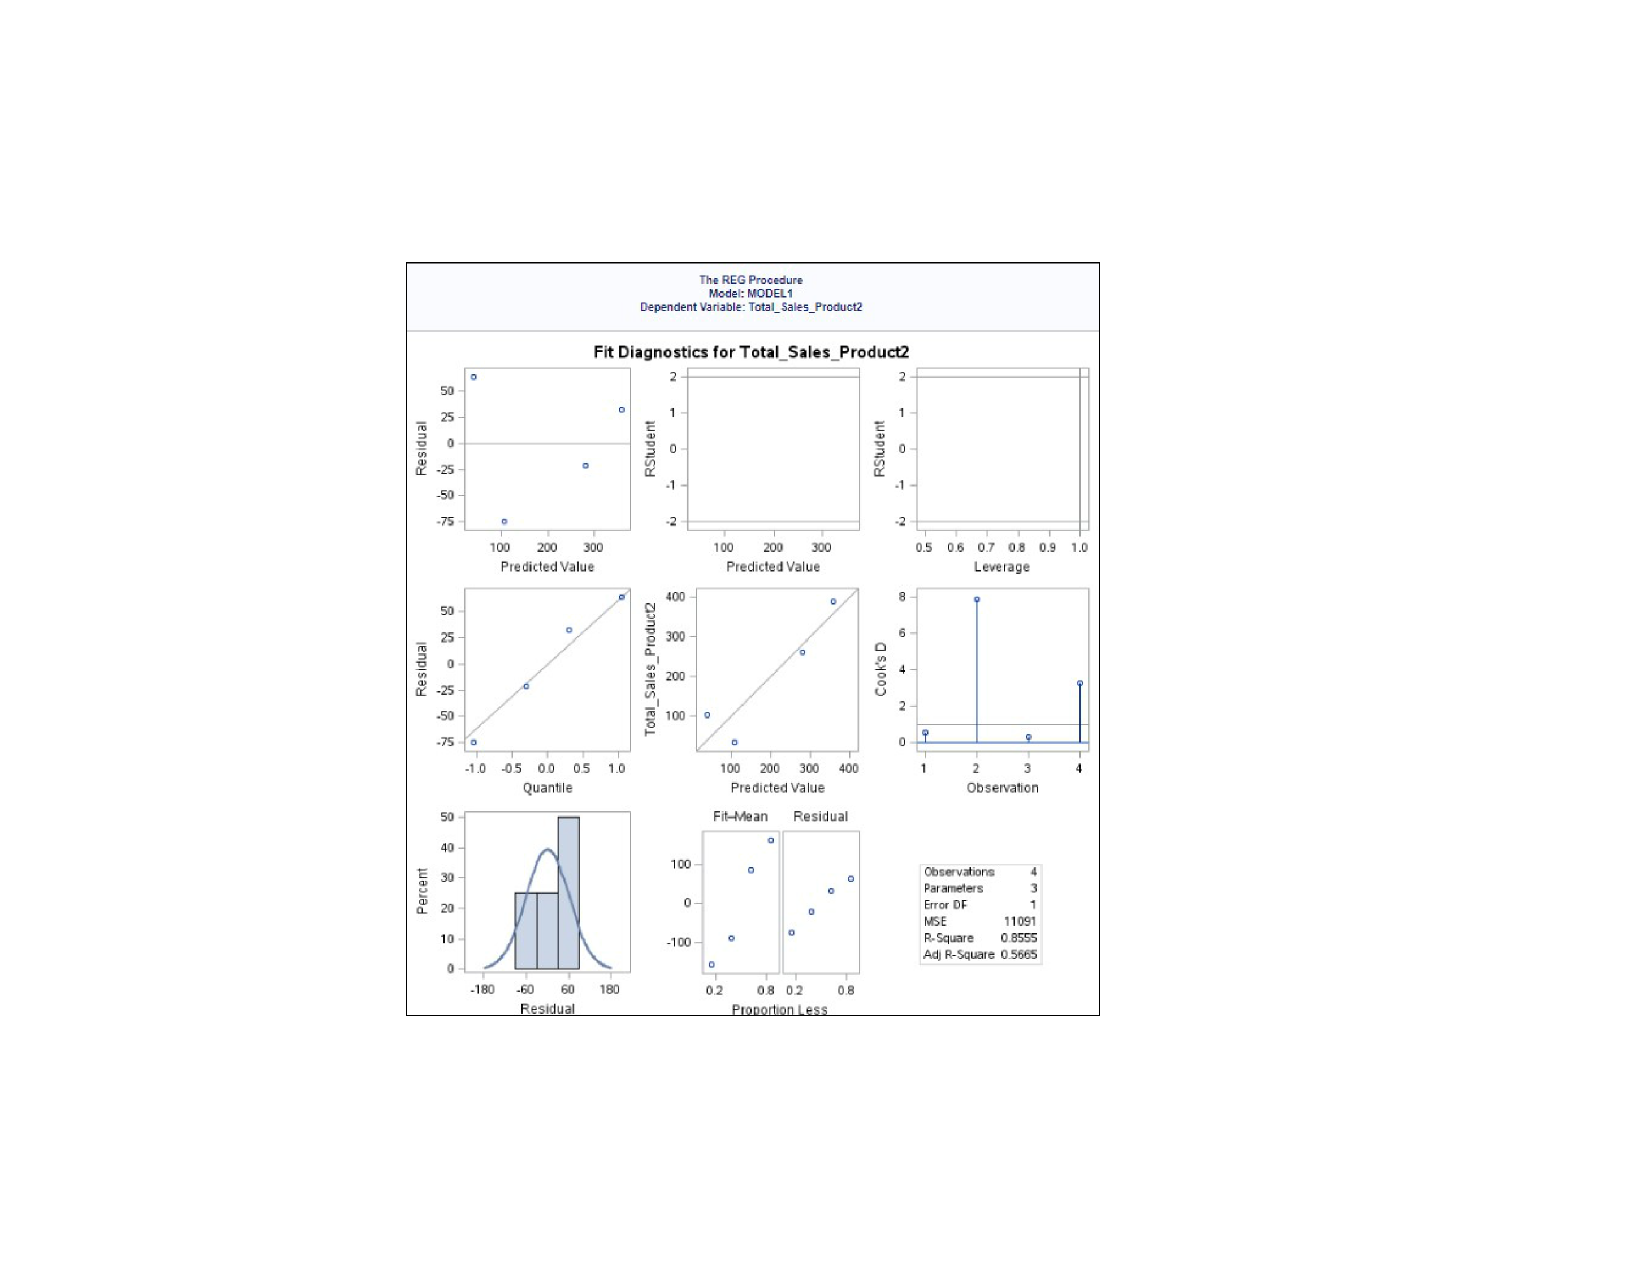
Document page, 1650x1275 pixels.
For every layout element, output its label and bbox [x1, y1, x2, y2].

picture [311, 262, 1339, 1025]
